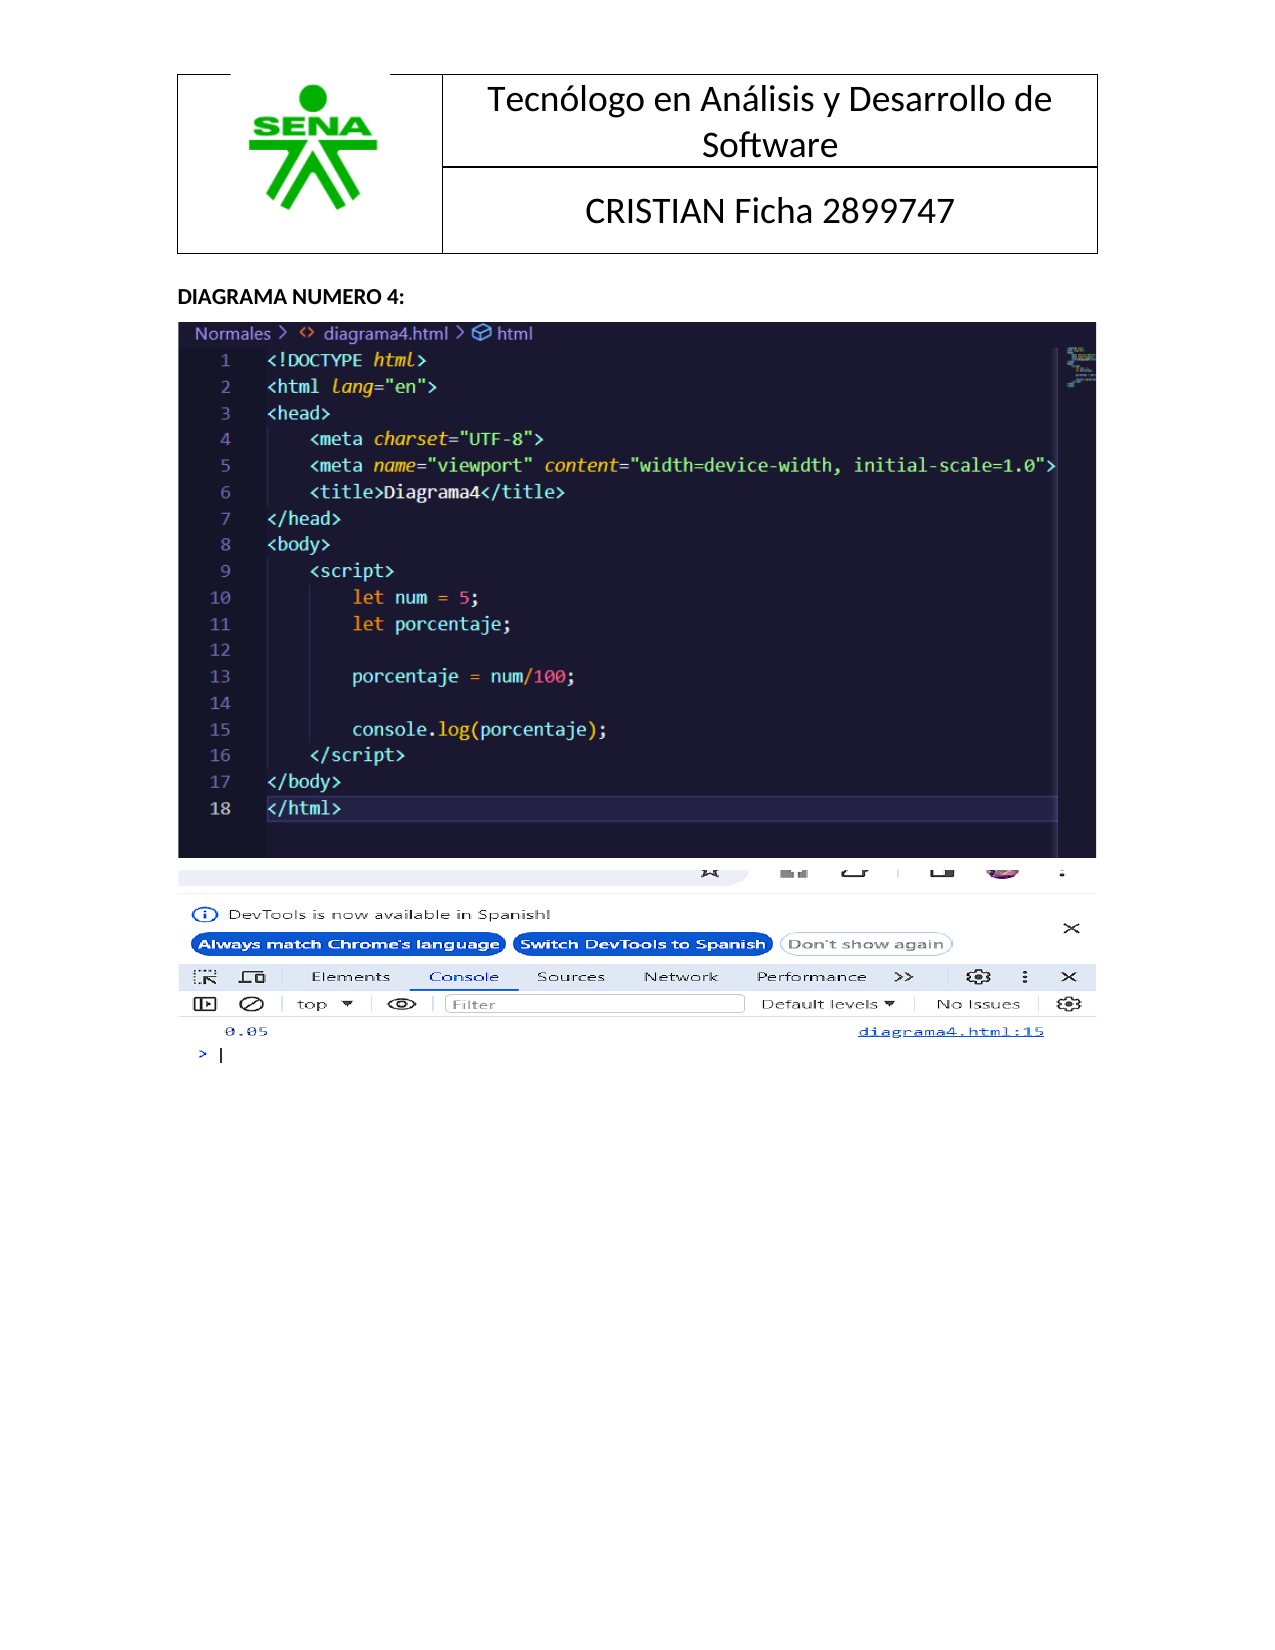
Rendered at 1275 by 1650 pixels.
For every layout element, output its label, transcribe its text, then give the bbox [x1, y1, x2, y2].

picture [177, 322, 1095, 857]
picture [177, 870, 1095, 1361]
picture [230, 74, 390, 226]
text DIAGRAMA NUMERO 4: [177, 282, 1098, 310]
